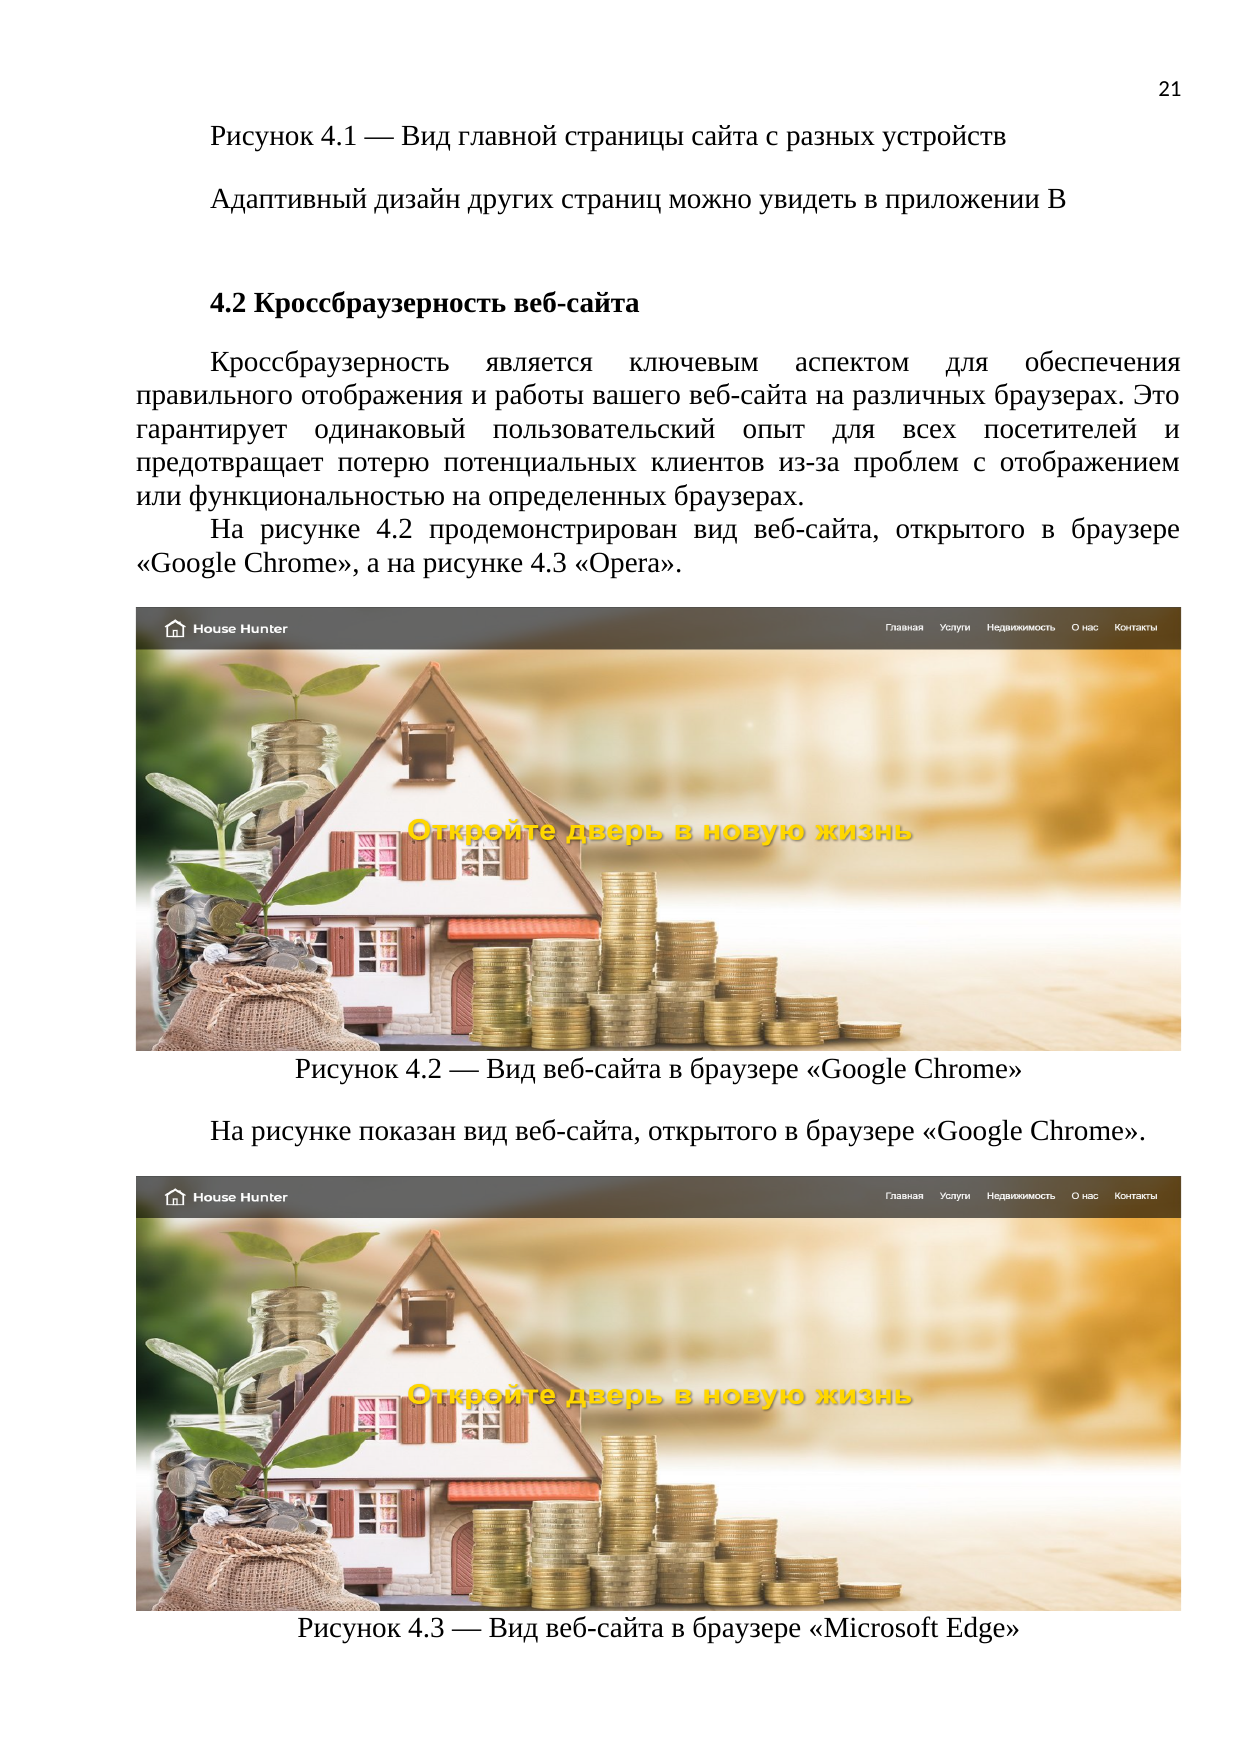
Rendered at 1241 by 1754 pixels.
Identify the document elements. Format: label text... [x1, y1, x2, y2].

text На рисунке показан вид веб-сайта, открытого в браузере «Google Chrome». [136, 1113, 1181, 1147]
text Рисунок 4.3 — Вид веб-сайта в браузере «Microsoft Edge» [136, 1611, 1181, 1644]
picture [136, 1176, 1182, 1611]
picture [135, 607, 1182, 1051]
text Рисунок 4.1 — Вид главной страницы сайта с разных устройств [136, 118, 1181, 152]
text 4.2 Кроссбраузерность веб-сайта [136, 285, 1181, 319]
text Кроссбраузерность является ключевым аспектом для обеспечения правильного отображения и работы вашего веб-сайта на различных браузерах. Это гарантирует одинаковый пользовательский опыт для всех посетителей и предотвращает потерю потенциальных клиентов из-за проблем с отображением или функциональностью на определенных браузерах. [136, 344, 1181, 512]
text Рисунок 4.2 — Вид веб-сайта в браузере «Google Chrome» [136, 1051, 1181, 1084]
text На рисунке 4.2 продемонстрирован вид веб-сайта, открытого в браузере «Google Chrome», а на рисунке 4.3 «Opera». [136, 512, 1181, 579]
text Адаптивный дизайн других страниц можно увидеть в приложении В [136, 181, 1181, 214]
